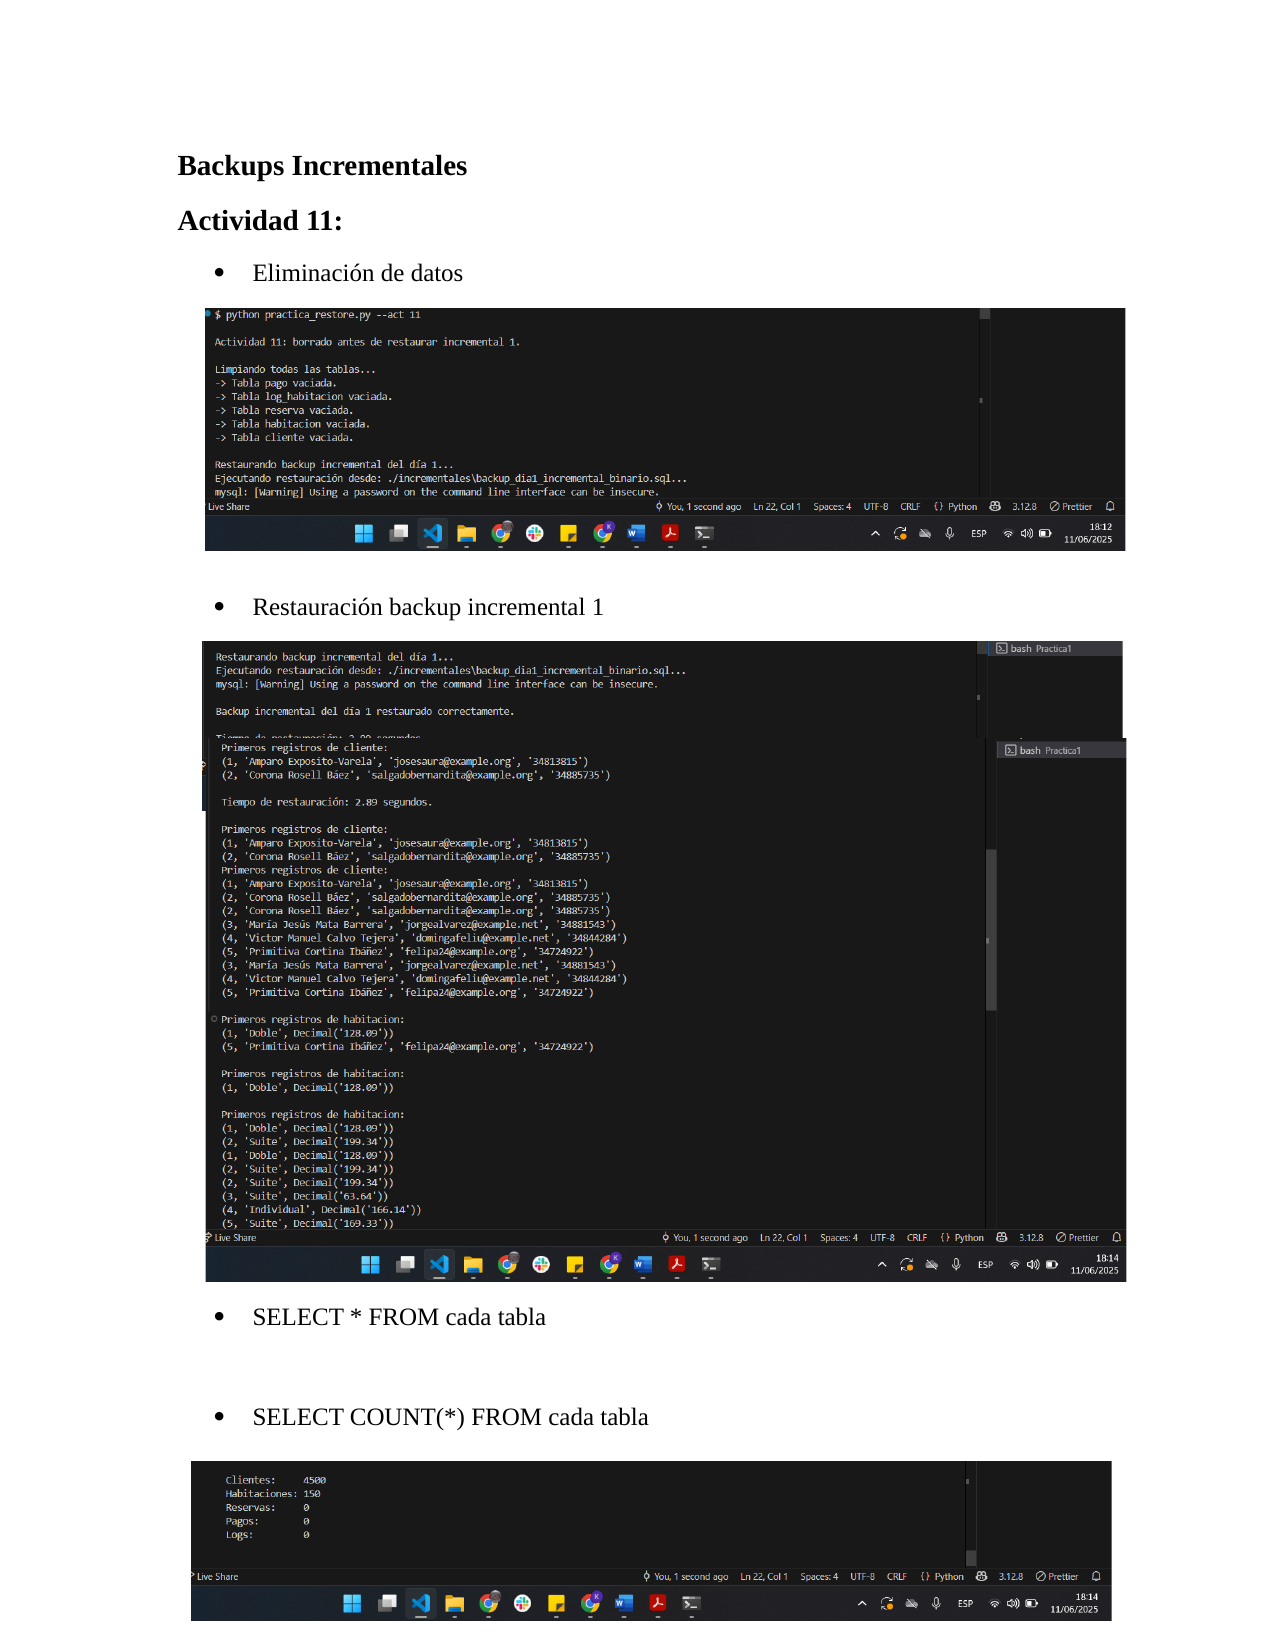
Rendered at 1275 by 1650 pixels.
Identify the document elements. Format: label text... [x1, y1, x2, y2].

subtitle Actividad 11: [177, 203, 1098, 236]
picture [202, 641, 1127, 1282]
list SELECT COUNT(*) FROM cada tabla [215, 1402, 1098, 1431]
picture [191, 1461, 1112, 1621]
list SELECT * FROM cada tabla [215, 1282, 1098, 1331]
subtitle Backups Incrementales [177, 148, 1098, 181]
list Eliminación de datos [215, 258, 1098, 287]
picture [205, 308, 1126, 551]
list Restauración backup incremental 1 [215, 592, 1098, 621]
